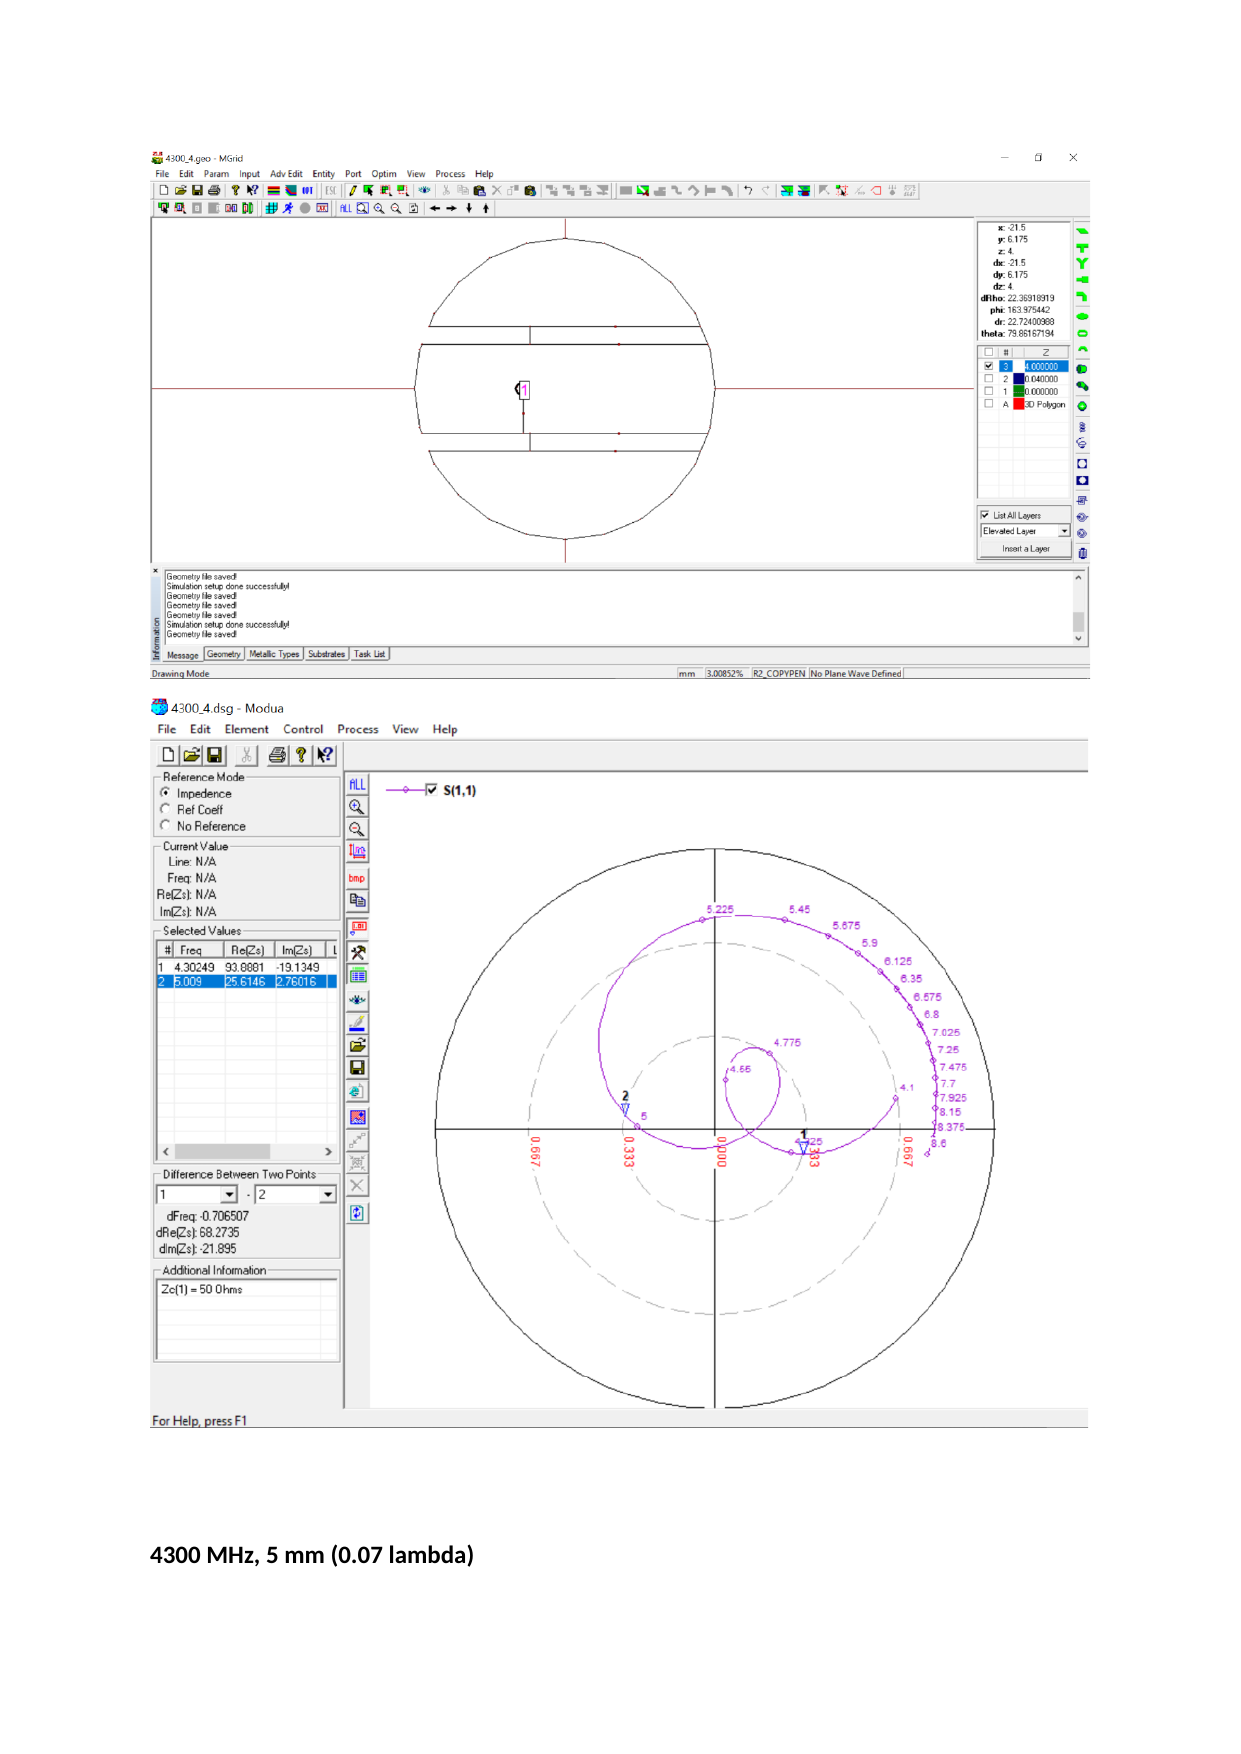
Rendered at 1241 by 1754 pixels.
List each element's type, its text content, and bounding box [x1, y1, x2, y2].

text 4300 MHz, 5 mm (0.07 lambda) [150, 1539, 1090, 1569]
picture [150, 695, 1089, 1428]
picture [150, 150, 1091, 679]
